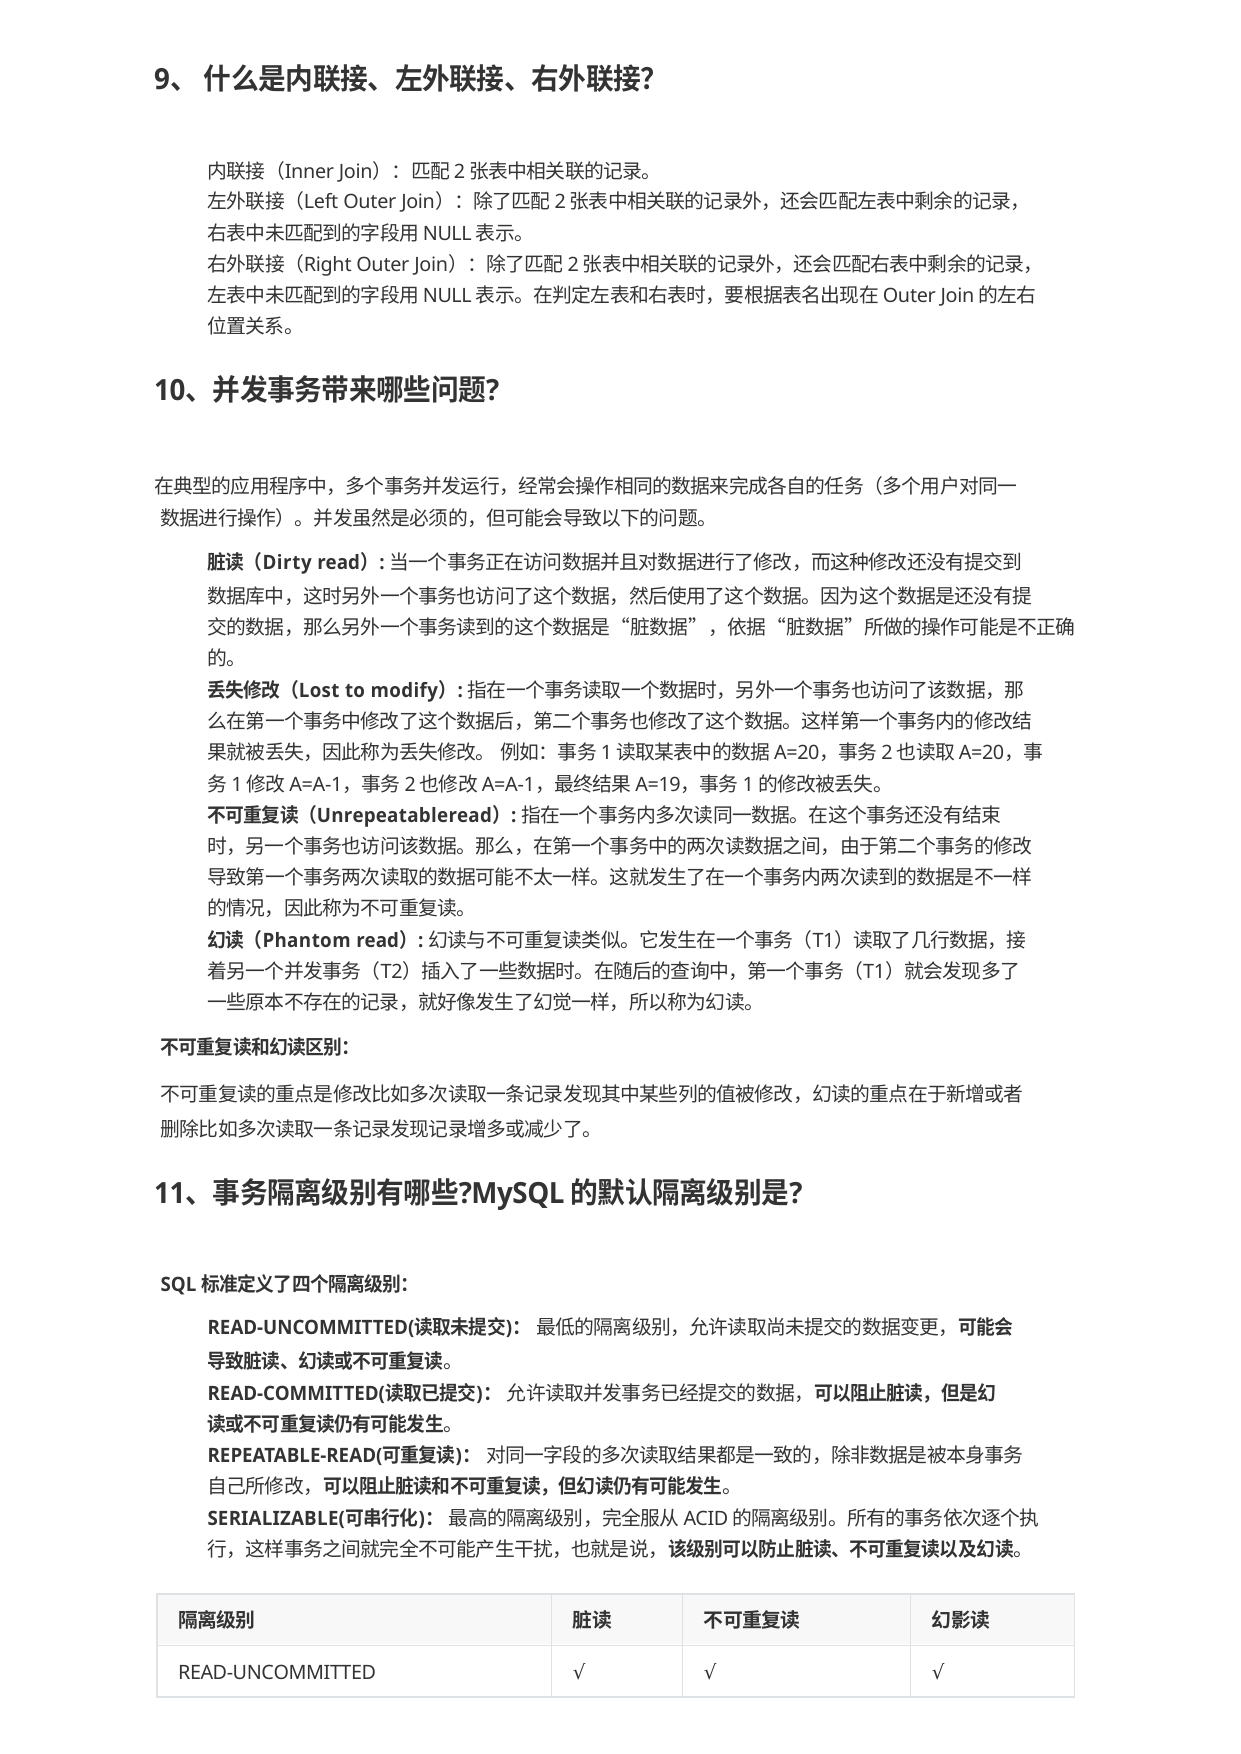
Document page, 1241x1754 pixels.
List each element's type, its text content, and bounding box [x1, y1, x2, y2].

text SERIALIZABLE(可串行化)： 最高的隔离级别，完全服从ACID的隔离级别。所有的事务依次逐个执 [160, 1500, 1124, 1532]
subtitle 11、事务隔离级别有哪些?MySQL的默认隔离级别是? [154, 1169, 1124, 1212]
text 么在第一个事务中修改了这个数据后，第二个事务也修改了这个数据。这样第一个事务内的修改结 [160, 704, 1124, 734]
text READ-COMMITTED(读取已提交)： 允许读取并发事务已经提交的数据，可以阻止脏读，但是幻 [160, 1375, 1124, 1407]
text 右外联接（Right Outer Join）：除了匹配2张表中相关联的记录外，还会匹配右表中剩余的记录， [0, 246, 1124, 278]
text 交的数据，那么另外一个事务读到的这个数据是“脏数据”，依据“脏数据”所做的操作可能是不正确 [160, 609, 1124, 641]
text 数据库中，这时另外一个事务也访问了这个数据，然后使用了这个数据。因为这个数据是还没有提 [160, 579, 1124, 609]
text 左表中未匹配到的字段用NULL表示。在判定左表和右表时，要根据表名出现在Outer Join的左右 [0, 278, 1124, 309]
text 着另一个并发事务（T2）插入了一些数据时。在随后的查询中，第一个事务（T1）就会发现多了 [160, 954, 1124, 985]
subtitle 9、 什么是内联接、左外联接、右外联接？ [154, 56, 1124, 98]
text 的。 [160, 641, 1124, 672]
text 自己所修改，可以阻止脏读和不可重复读，但幻读仍有可能发生。 [160, 1469, 1124, 1500]
text 的情况，因此称为不可重复读。 [160, 891, 1124, 922]
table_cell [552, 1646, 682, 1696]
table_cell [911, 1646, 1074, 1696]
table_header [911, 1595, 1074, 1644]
text 删除比如多次读取一条记录发现记录增多或减少了。 [160, 1111, 1124, 1142]
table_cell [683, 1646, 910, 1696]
text 导致第一个事务两次读取的数据可能不太一样。这就发生了在一个事务内两次读到的数据是不一样 [160, 859, 1124, 891]
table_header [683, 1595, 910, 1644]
text 不可重复读的重点是修改比如多次读取一条记录发现其中某些列的值被修改，幻读的重点在于新增或者 [160, 1064, 1124, 1111]
text 一些原本不存在的记录，就好像发生了幻觉一样，所以称为幻读。 [160, 985, 1124, 1016]
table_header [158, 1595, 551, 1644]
text 行，这样事务之间就完全不可能产生干扰，也就是说，该级别可以防止脏读、不可重复读以及幻读。 [160, 1532, 1124, 1562]
text 内联接（Inner Join）：匹配2张表中相关联的记录。 [0, 156, 1124, 184]
text 读或不可重复读仍有可能发生。 [160, 1407, 1124, 1437]
text 果就被丢失，因此称为丢失修改。 例如：事务1读取某表中的数据A=20，事务2也读取A=20，事 [160, 734, 1124, 766]
text 幻读（Phantom read）: 幻读与不可重复读类似。它发生在一个事务（T1）读取了几行数据，接 [160, 922, 1124, 954]
text 务1修改A=A-1，事务2也修改A=A-1，最终结果A=19，事务1的修改被丢失。 [160, 766, 1124, 797]
text 导致脏读、幻读或不可重复读。 [160, 1344, 1124, 1375]
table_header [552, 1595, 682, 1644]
text 丢失修改（Lost to modify）: 指在一个事务读取一个数据时，另外一个事务也访问了该数据，那 [160, 672, 1124, 704]
text 位置关系。 [0, 309, 1124, 339]
text READ-UNCOMMITTED(读取未提交)： 最低的隔离级别，允许读取尚未提交的数据变更，可能会 [160, 1297, 1124, 1344]
text SQL 标准定义了四个隔离级别： [160, 1270, 1124, 1297]
text 数据进行操作）。并发虽然是必须的，但可能会导致以下的问题。 [160, 500, 1124, 531]
subtitle 10、并发事务带来哪些问题? [154, 367, 1124, 409]
text REPEATABLE-READ(可重复读)： 对同一字段的多次读取结果都是一致的，除非数据是被本身事务 [160, 1437, 1124, 1469]
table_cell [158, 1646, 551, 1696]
text 在典型的应用程序中，多个事务并发运行，经常会操作相同的数据来完成各自的任务（多个用户对同一 [154, 467, 1124, 500]
text 不可重复读（Unrepeatableread）: 指在一个事务内多次读同一数据。在这个事务还没有结束 [160, 797, 1124, 829]
text 不可重复读和幻读区别： [160, 1016, 1124, 1064]
text 左外联接（Left Outer Join）：除了匹配2张表中相关联的记录外，还会匹配左表中剩余的记录， [0, 184, 1124, 215]
text 时，另一个事务也访问该数据。那么，在第一个事务中的两次读数据之间，由于第二个事务的修改 [160, 829, 1124, 859]
text 脏读（Dirty read）: 当一个事务正在访问数据并且对数据进行了修改，而这种修改还没有提交到 [160, 531, 1124, 579]
text 右表中未匹配到的字段用NULL表示。 [0, 215, 1124, 246]
